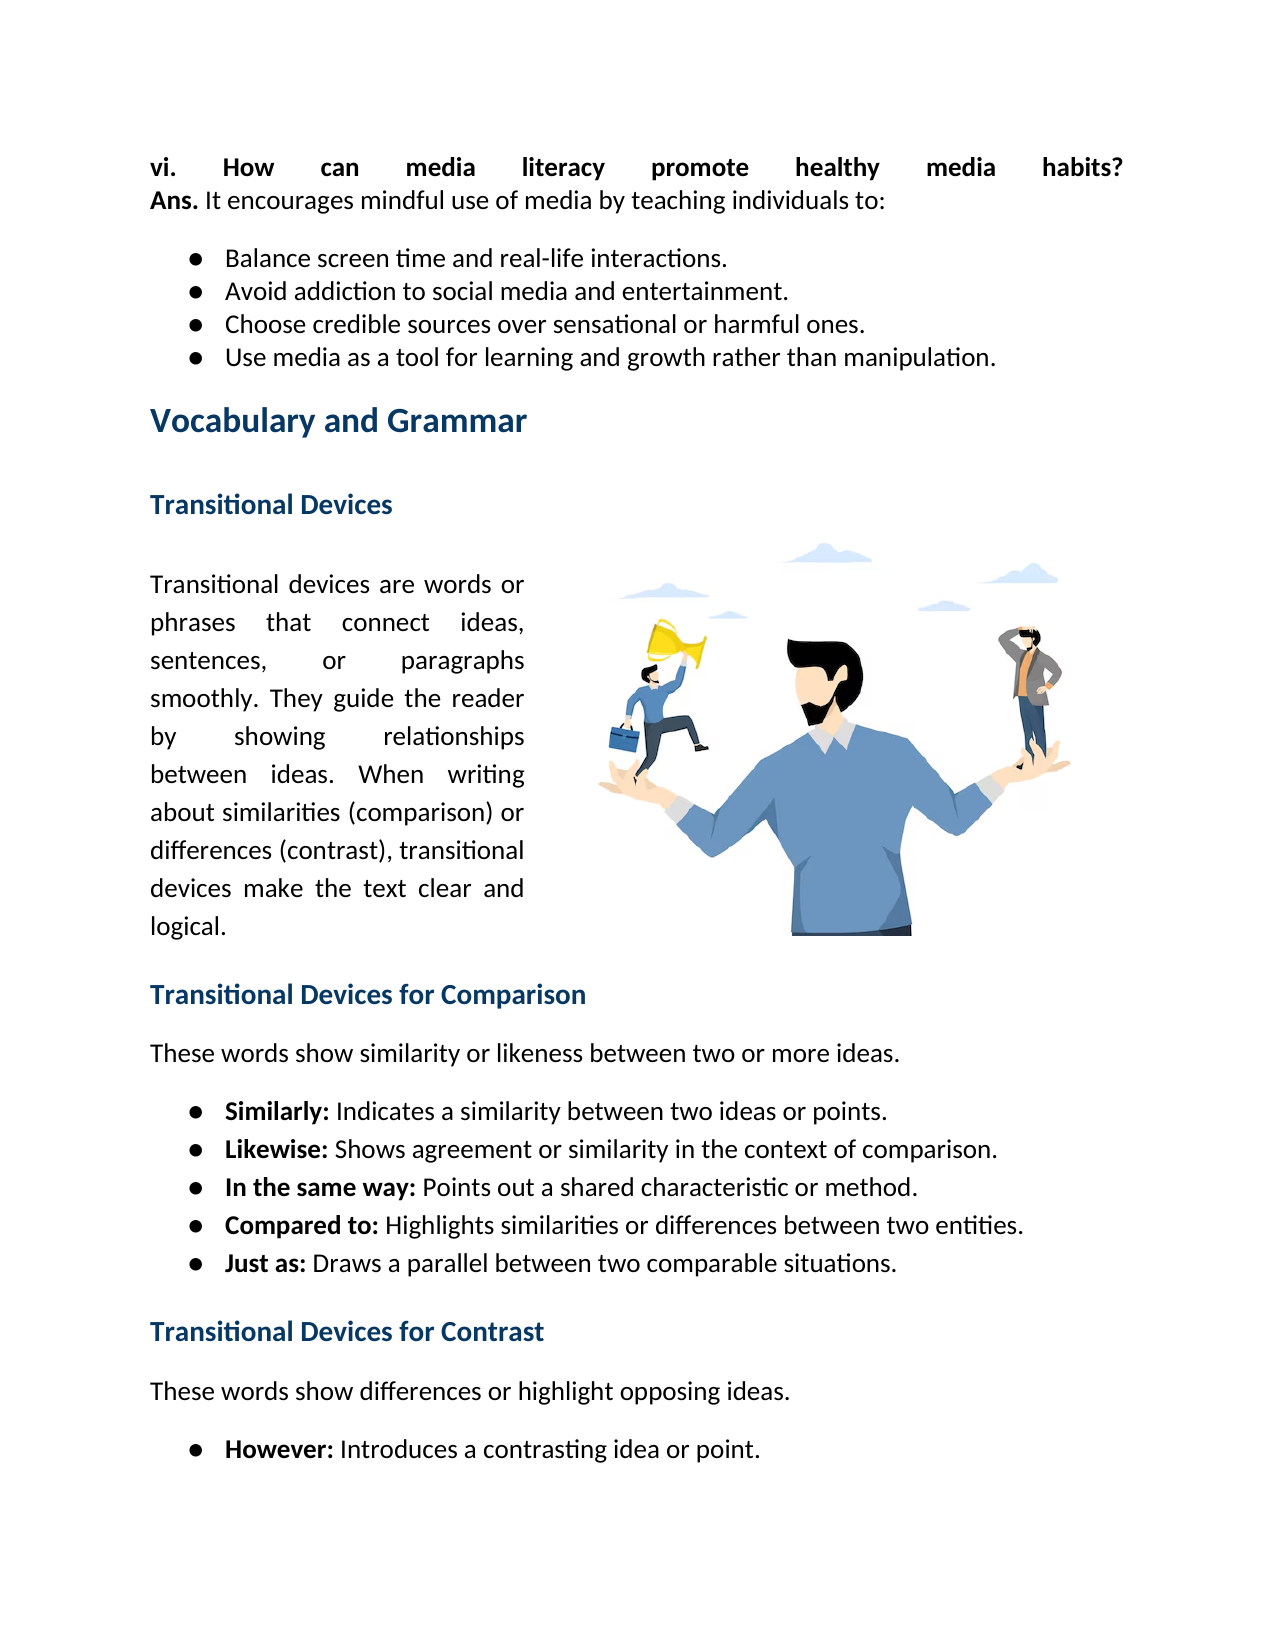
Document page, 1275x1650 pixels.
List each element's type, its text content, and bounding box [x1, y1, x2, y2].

text These words show similarity or likeness between two or more ideas. [150, 1037, 1125, 1069]
list Avoid addiction to social media and entertainment. [187, 274, 1125, 307]
subtitle Transitional Devices for Contrast [150, 1313, 1125, 1349]
list Similarly: Indicates a similarity between two ideas or points. [187, 1094, 1125, 1128]
text Vocabulary and Grammar [150, 398, 1125, 441]
picture [543, 514, 1125, 936]
list However: Introduces a contrasting idea or point. [187, 1432, 1125, 1465]
list Just as: Draws a parallel between two comparable situations. [187, 1246, 1125, 1279]
list In the same way: Points out a shared characteristic or method. [187, 1170, 1125, 1203]
list Balance screen time and real-life interactions. [187, 241, 1125, 274]
list Use media as a tool for learning and growth rather than manipulation. [187, 340, 1125, 373]
text These words show differences or highlight opposing ideas. [150, 1374, 1125, 1407]
list Likewise: Shows agreement or similarity in the context of comparison. [187, 1132, 1125, 1166]
text Transitional Devices [150, 486, 1125, 521]
list Choose credible sources over sensational or harmful ones. [187, 307, 1125, 340]
text vi. How can media literacy promote healthy media habits? Ans. It encourages mindful use of media by teaching individuals to: [150, 150, 1125, 216]
list Compared to: Highlights similarities or differences between two entities. [187, 1208, 1125, 1241]
subtitle Transitional Devices for Comparison [150, 976, 1125, 1012]
